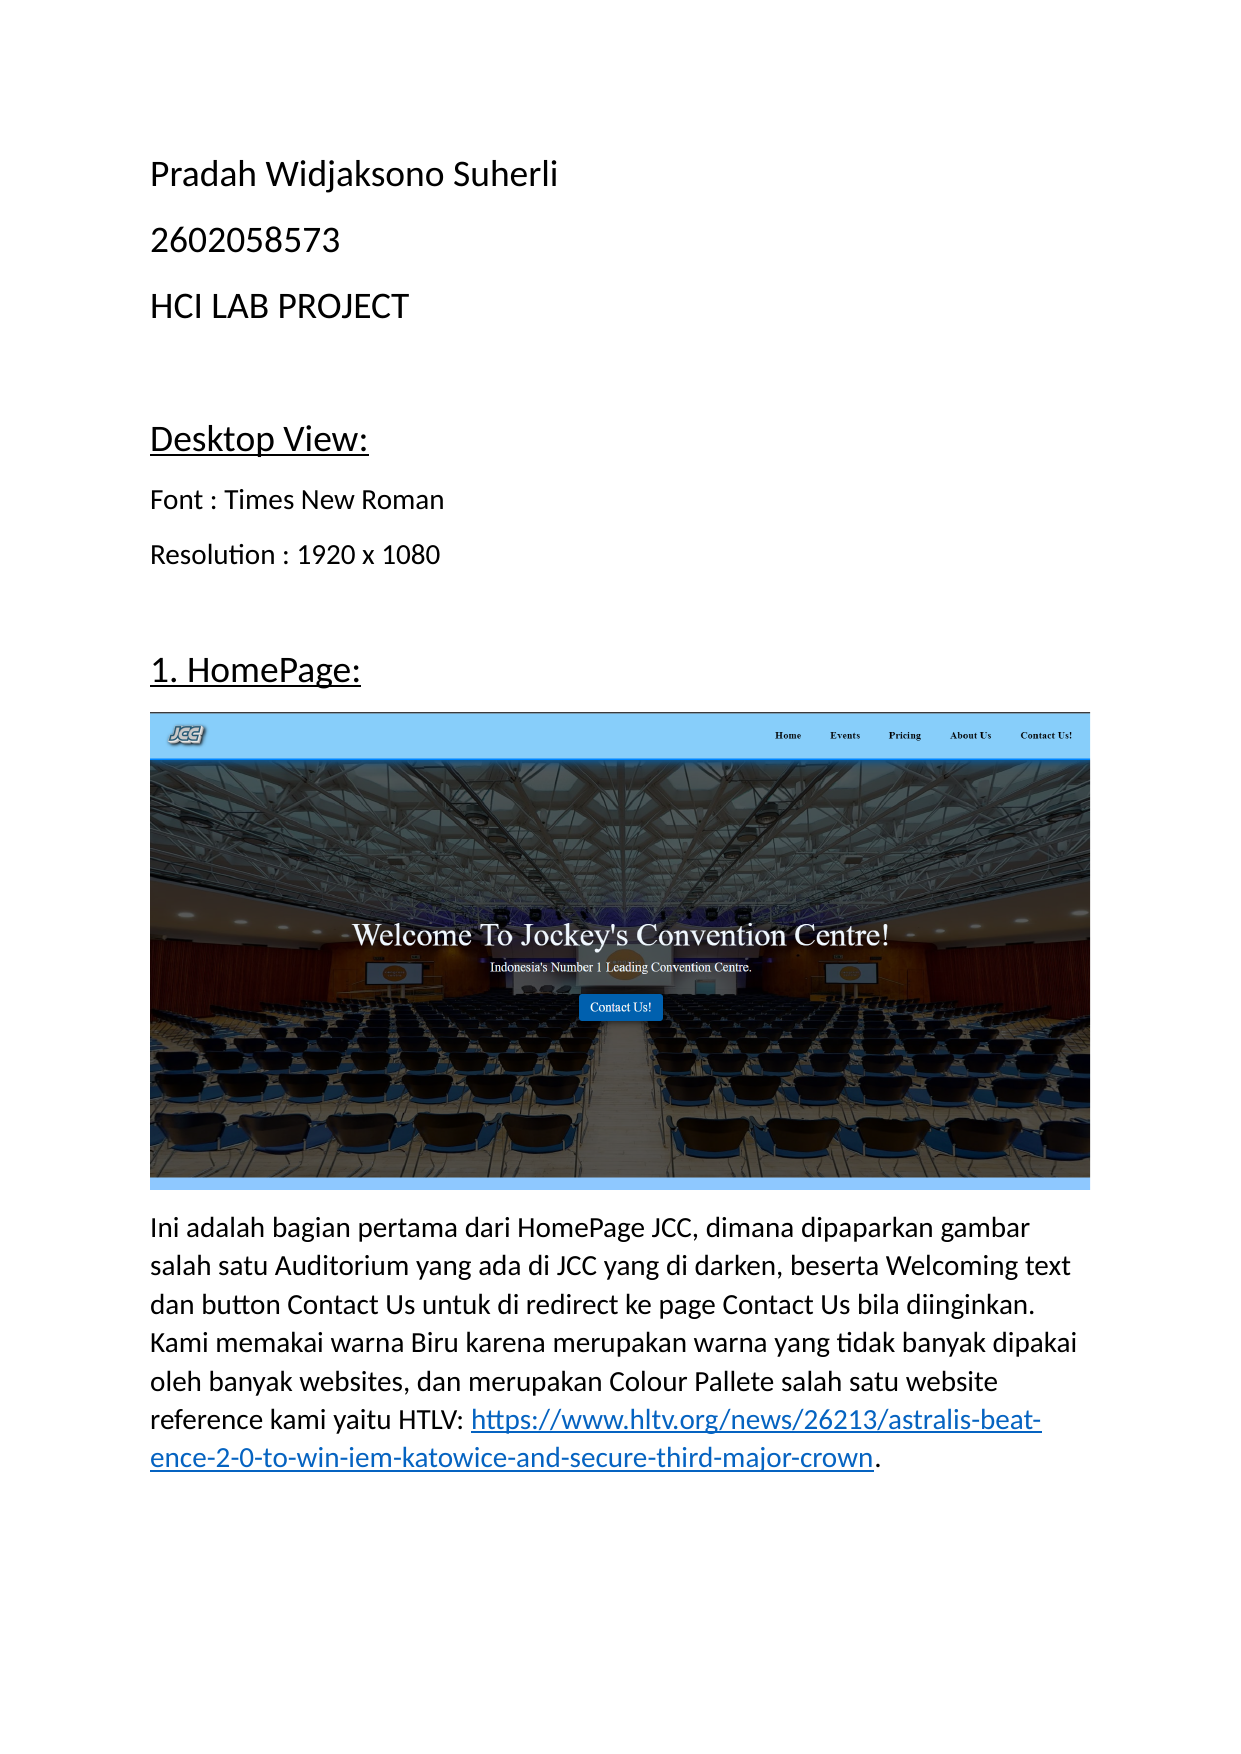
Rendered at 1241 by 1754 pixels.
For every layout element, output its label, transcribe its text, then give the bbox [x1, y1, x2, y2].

text 1. HomePage: [150, 646, 1090, 692]
text 2602058573 [150, 216, 1090, 262]
text Resolution : 1920 x 1080 [150, 536, 1090, 571]
text Desktop View: [150, 414, 1090, 460]
text Font : Times New Roman [150, 481, 1090, 516]
text HCI LAB PROJECT [150, 282, 1090, 328]
text Ini adalah bagian pertama dari HomePage JCC, dimana dipaparkan gambar salah satu Auditorium yang ada di JCC yang di darken, beserta Welcoming text dan button Contact Us untuk di redirect ke page Contact Us bila diinginkan. Kami memakai warna Biru karena merupakan warna yang tidak banyak dipakai oleh banyak websites, dan merupakan Colour Pallete salah satu website reference kami yaitu HTLV: https://www.hltv.org/news/26213/astralis-beat-ence-2-0-to-win-iem-katowice-and-secure-third-major-crown. [150, 1209, 1090, 1475]
text Pradah Widjaksono Suherli [150, 150, 1090, 196]
picture [150, 712, 1091, 1190]
